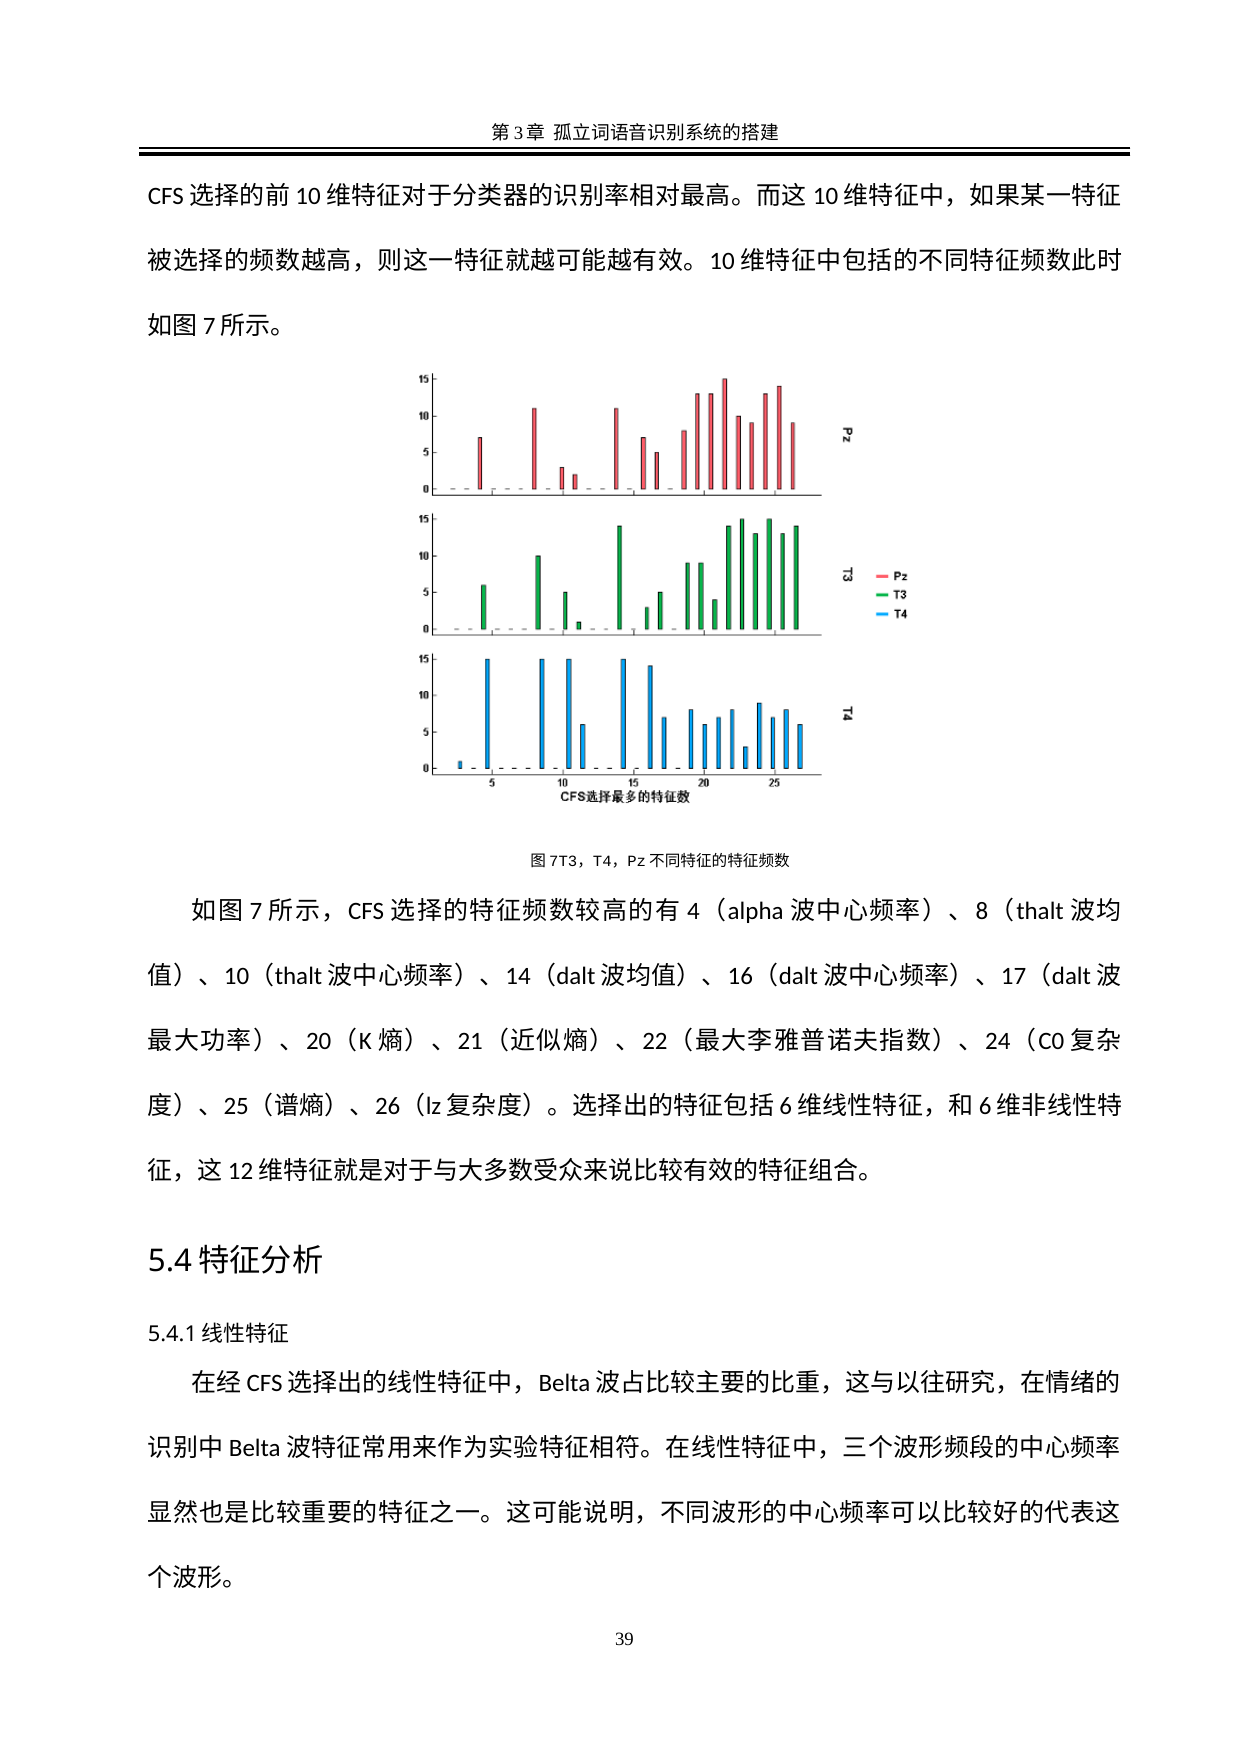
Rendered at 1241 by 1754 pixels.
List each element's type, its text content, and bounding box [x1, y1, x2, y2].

picture [383, 355, 936, 818]
text 图7T3，T4，Pz不同特征的特征频数 [148, 843, 1122, 876]
text 5.4.1线性特征 [148, 1316, 1122, 1348]
text 5.4特征分析 [148, 1226, 1122, 1291]
text 如图7所示，CFS选择的特征频数较高的有4（alpha波中心频率）、8（thalt波均值）、10（thalt波中心频率）、14（dalt波均值）、16（dalt波中心频率）、17（dalt波最大功率）、20（K熵）、21（近似熵）、22（最大李雅普诺夫指数）、24（C0复杂度）、25（谱熵）、26（lz复杂度）。选择出的特征包括6维线性特征，和6维非线性特征，这12维特征就是对于与大多数受众来说比较有效的特征组合。 [148, 876, 1122, 1201]
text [148, 161, 1122, 356]
text 在经CFS选择出的线性特征中，Belta波占比较主要的比重，这与以往研究，在情绪的识别中Belta波特征常用来作为实验特征相符。在线性特征中，三个波形频段的中心频率显然也是比较重要的特征之一。这可能说明，不同波形的中心频率可以比较好的代表这个波形。 [148, 1348, 1122, 1608]
